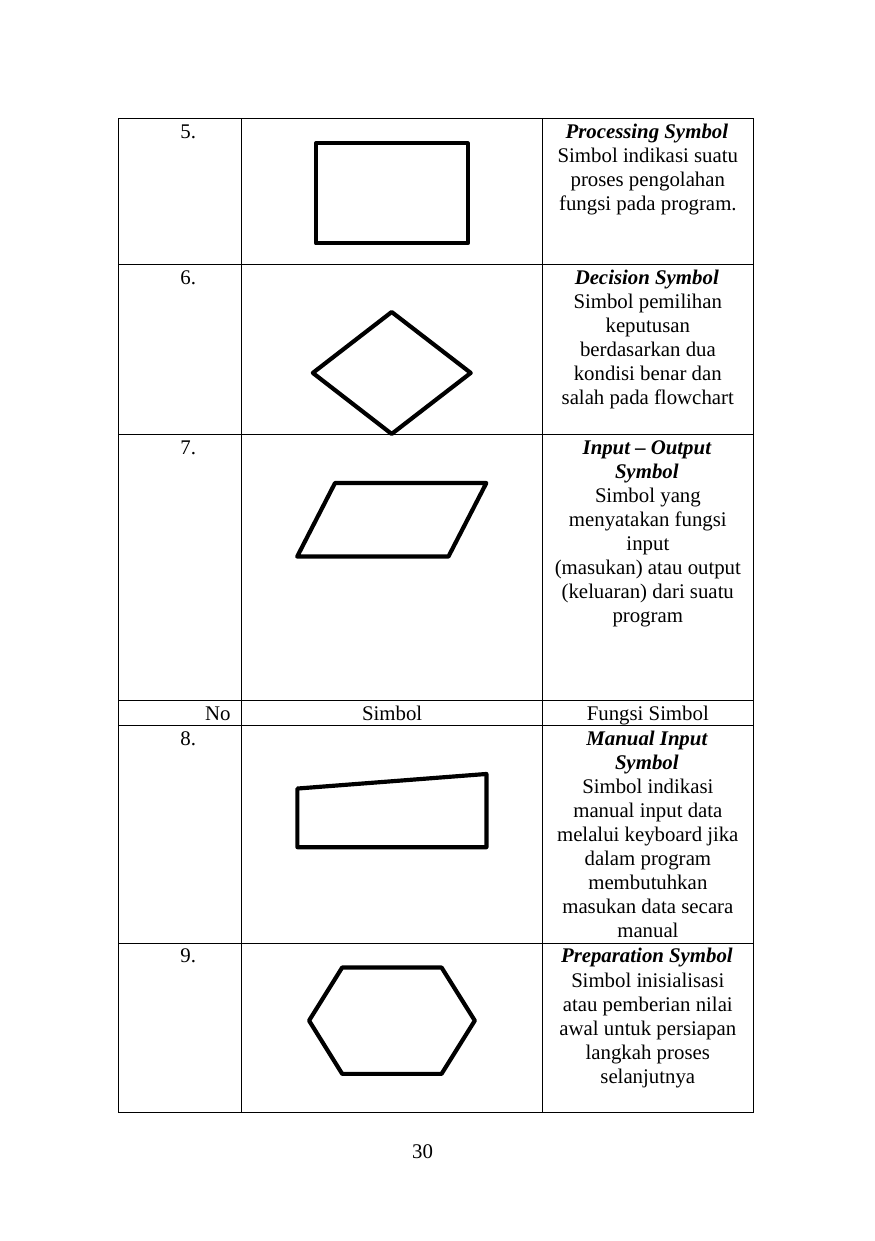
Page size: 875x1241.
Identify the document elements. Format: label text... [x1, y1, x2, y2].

table_cell Manual Input Symbol Simbol indikasi manual input data melalui keyboard jika dalam program membutuhkan masukan data secara manual [543, 726, 753, 942]
table_cell [119, 435, 241, 700]
table_cell No [119, 701, 241, 725]
table_cell Decision Symbol Simbol pemilihan keputusan berdasarkan dua kondisi benar dan salah pada flowchart [543, 265, 753, 434]
table_cell Fungsi Simbol [543, 701, 753, 725]
table_cell Preparation Symbol Simbol inisialisasi atau pemberian nilai awal untuk persiapan langkah proses selanjutnya [543, 944, 753, 1112]
table_cell Processing Symbol Simbol indikasi suatu proses pengolahan fungsi pada program. [543, 119, 753, 264]
table_cell [119, 265, 241, 434]
table_cell [119, 944, 241, 1112]
table_cell [119, 119, 241, 264]
table_cell [242, 944, 542, 1112]
table_cell [242, 435, 542, 700]
table_cell [242, 119, 542, 264]
table_cell Simbol [242, 701, 542, 725]
table_cell [119, 726, 241, 942]
table_cell [242, 726, 542, 942]
table_cell [242, 265, 542, 434]
table_cell Input – Output Symbol Simbol yang menyatakan fungsi input (masukan) atau output (keluaran) dari suatu program [543, 435, 753, 700]
